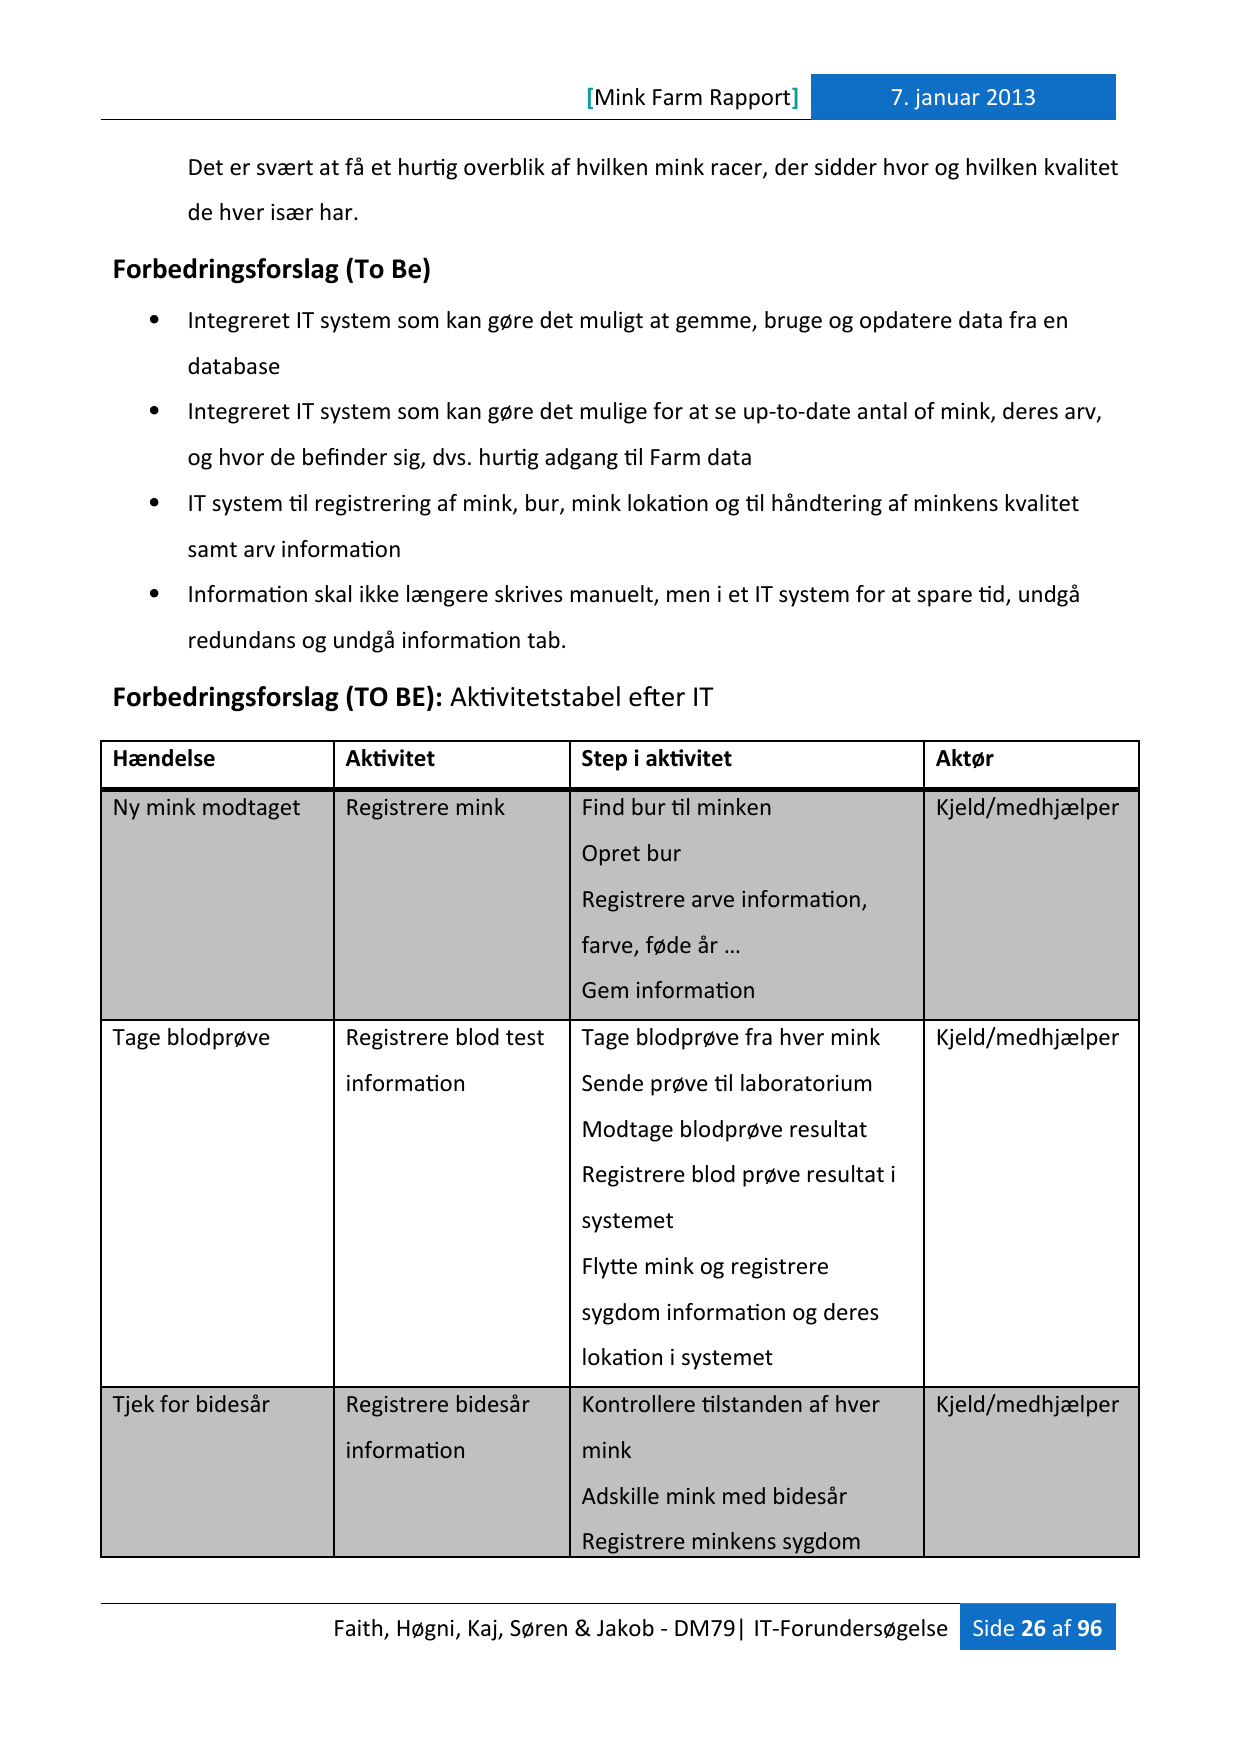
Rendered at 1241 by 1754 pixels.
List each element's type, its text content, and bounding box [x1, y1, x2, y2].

table_header Hændelse [102, 742, 333, 787]
table_cell Kjeld/medhjælper [925, 1021, 1138, 1386]
list Det er svært at få et hurtig overblik af hvilken mink racer, der sidder hvor og hvilken kvalitet de hver især har. [187, 151, 1128, 227]
table_header Aktør [925, 742, 1138, 787]
table_cell Kjeld/medhjælper [925, 792, 1138, 1019]
text Forbedringsforslag (To Be) [112, 251, 1128, 286]
list IT system til registrering af mink, bur, mink lokation og til håndtering af minkens kvalitet samt arv information [150, 487, 1128, 563]
table_cell Kjeld/medhjælper [925, 1388, 1138, 1556]
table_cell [571, 1388, 923, 1556]
table_cell Registrere blod test information [335, 1021, 569, 1386]
list Integreret IT system som kan gøre det muligt at gemme, bruge og opdatere data fra en database [150, 304, 1128, 380]
table_cell Find bur til minken Opret bur Registrere arve information, farve, føde år … Gem information [571, 792, 923, 1019]
table_header Aktivitet [335, 742, 569, 787]
text Forbedringsforslag (TO BE): Aktivitetstabel efter IT [112, 678, 1128, 714]
table_cell Registrere mink [335, 792, 569, 1019]
table_header Step i aktivitet [571, 742, 923, 787]
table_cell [335, 1388, 569, 1556]
list Integreret IT system som kan gøre det mulige for at se up-to-date antal of mink, deres arv, og hvor de befinder sig, dvs. hurtig adgang til Farm data [150, 396, 1128, 472]
table_cell Ny mink modtaget [102, 792, 333, 1019]
table_cell Tjek for bidesår [102, 1388, 333, 1556]
list Information skal ikke længere skrives manuelt, men i et IT system for at spare tid, undgå redundans og undgå information tab. [150, 578, 1128, 655]
table_cell Tage blodprøve [102, 1021, 333, 1386]
table_cell Tage blodprøve fra hver mink Sende prøve til laboratorium Modtage blodprøve resultat Registrere blod prøve resultat i systemet Flytte mink og registrere sygdom information og deres lokation i systemet [571, 1021, 923, 1386]
